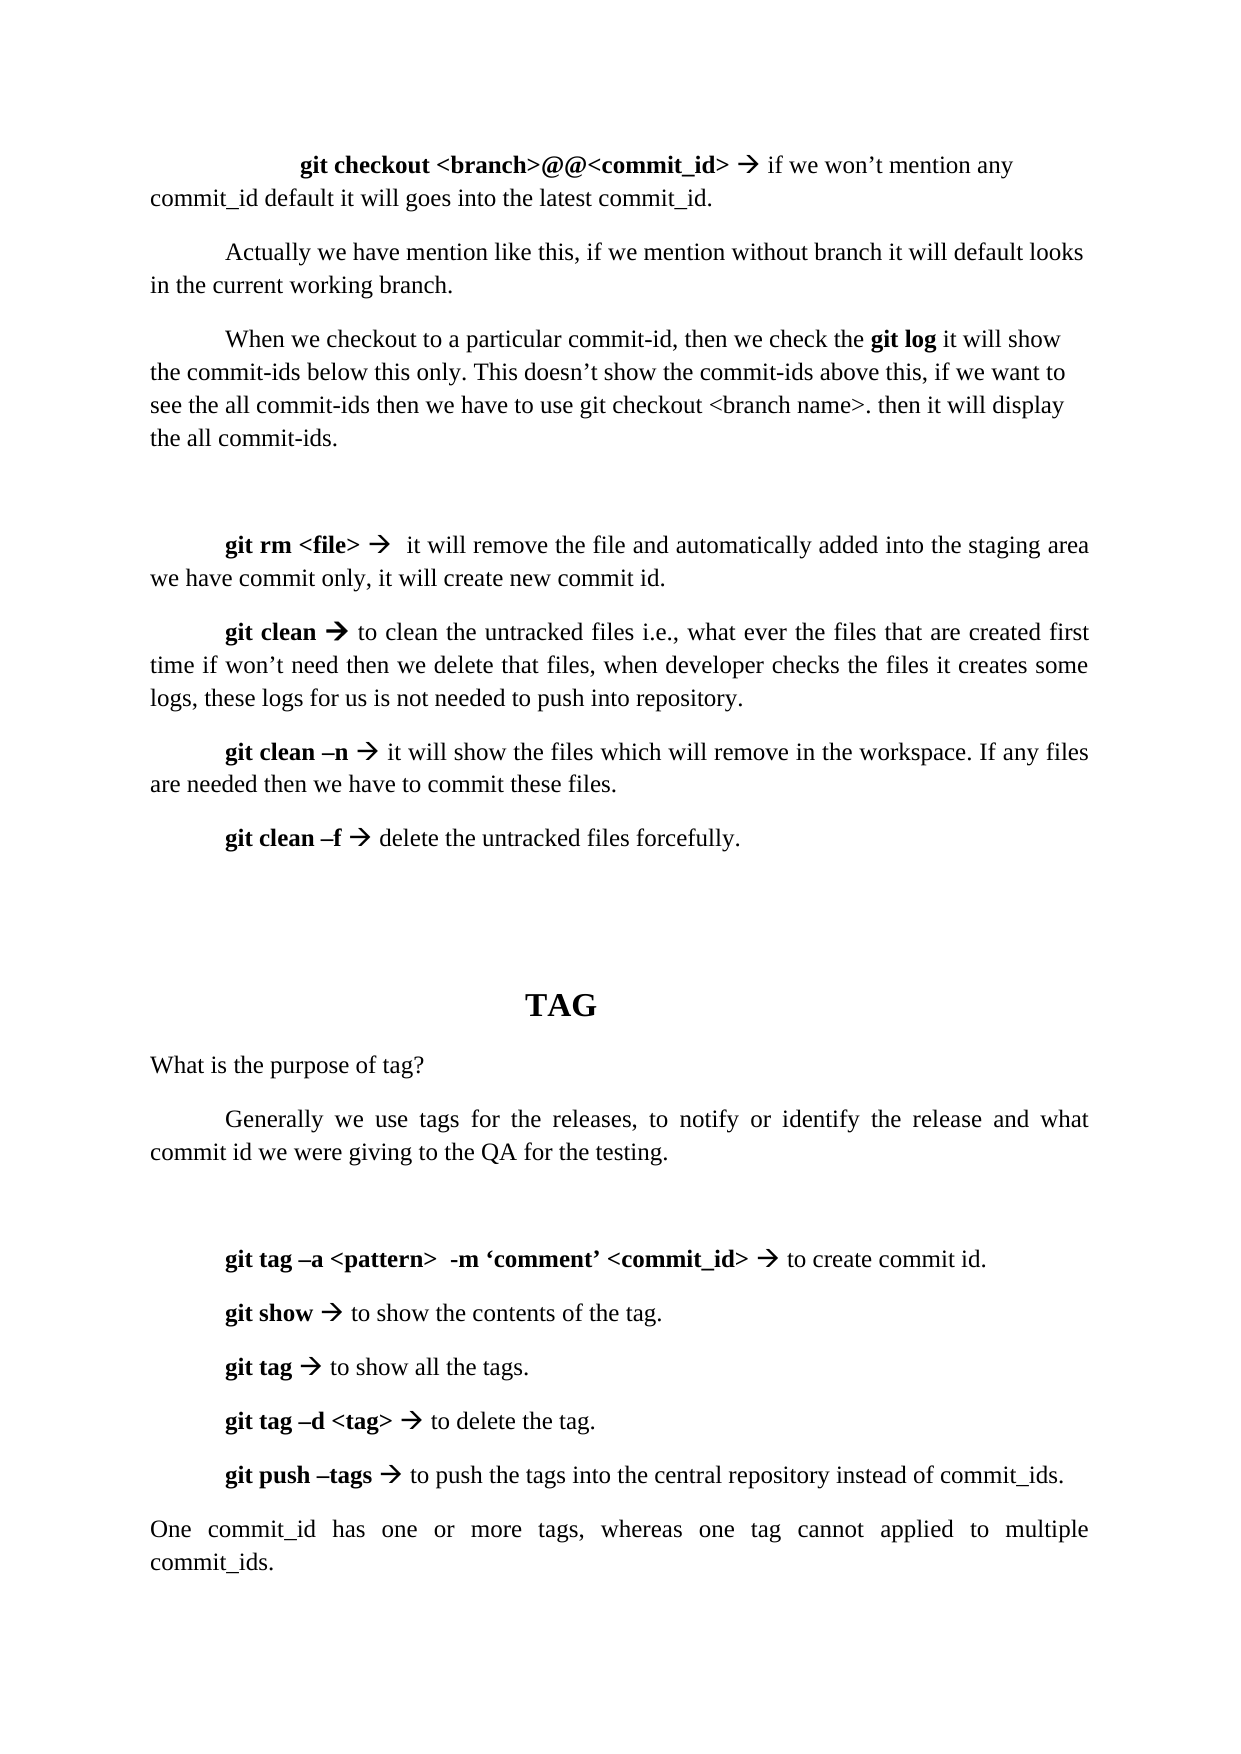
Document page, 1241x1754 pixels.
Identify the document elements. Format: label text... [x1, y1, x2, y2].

text Actually we have mention like this, if we mention without branch it will default looks in the current working branch. [150, 237, 1090, 299]
text TAG [150, 985, 1090, 1023]
text git clean –f delete the untracked files forcefully. [150, 823, 1090, 852]
text When we checkout to a particular commit-id, then we check the git log it will show the commit-ids below this only. This doesn’t show the commit-ids above this, if we want to see the all commit-ids then we have to use git checkout <branch name>. then it will display the all commit-ids. [150, 324, 1090, 452]
text git tag –a <pattern> -m ‘comment’ <commit_id> to create commit id. [150, 1244, 1090, 1273]
text git rm <file> it will remove the file and automatically added into the staging area we have commit only, it will create new commit id. [150, 530, 1090, 592]
text git push –tags to push the tags into the central repository instead of commit_ids. [150, 1460, 1090, 1489]
text git tag –d <tag> to delete the tag. [150, 1406, 1090, 1435]
text git checkout <branch>@@<commit_id> if we won’t mention any commit_id default it will goes into the latest commit_id. [150, 150, 1090, 212]
text git tag to show all the tags. [150, 1352, 1090, 1381]
text git clean to clean the untracked files i.e., what ever the files that are created first time if won’t need then we delete that files, when developer checks the files it creates some logs, these logs for us is not needed to push into repository. [150, 617, 1090, 711]
text One commit_id has one or more tags, whereas one tag cannot applied to multiple commit_ids. [150, 1514, 1090, 1576]
text git clean –n it will show the files which will remove in the workspace. If any files are needed then we have to commit these files. [150, 737, 1090, 798]
text git show to show the contents of the tag. [150, 1298, 1090, 1327]
text Generally we use tags for the releases, to notify or identify the release and what commit id we were giving to the QA for the testing. [150, 1104, 1090, 1166]
text What is the purpose of tag? [150, 1050, 1090, 1079]
